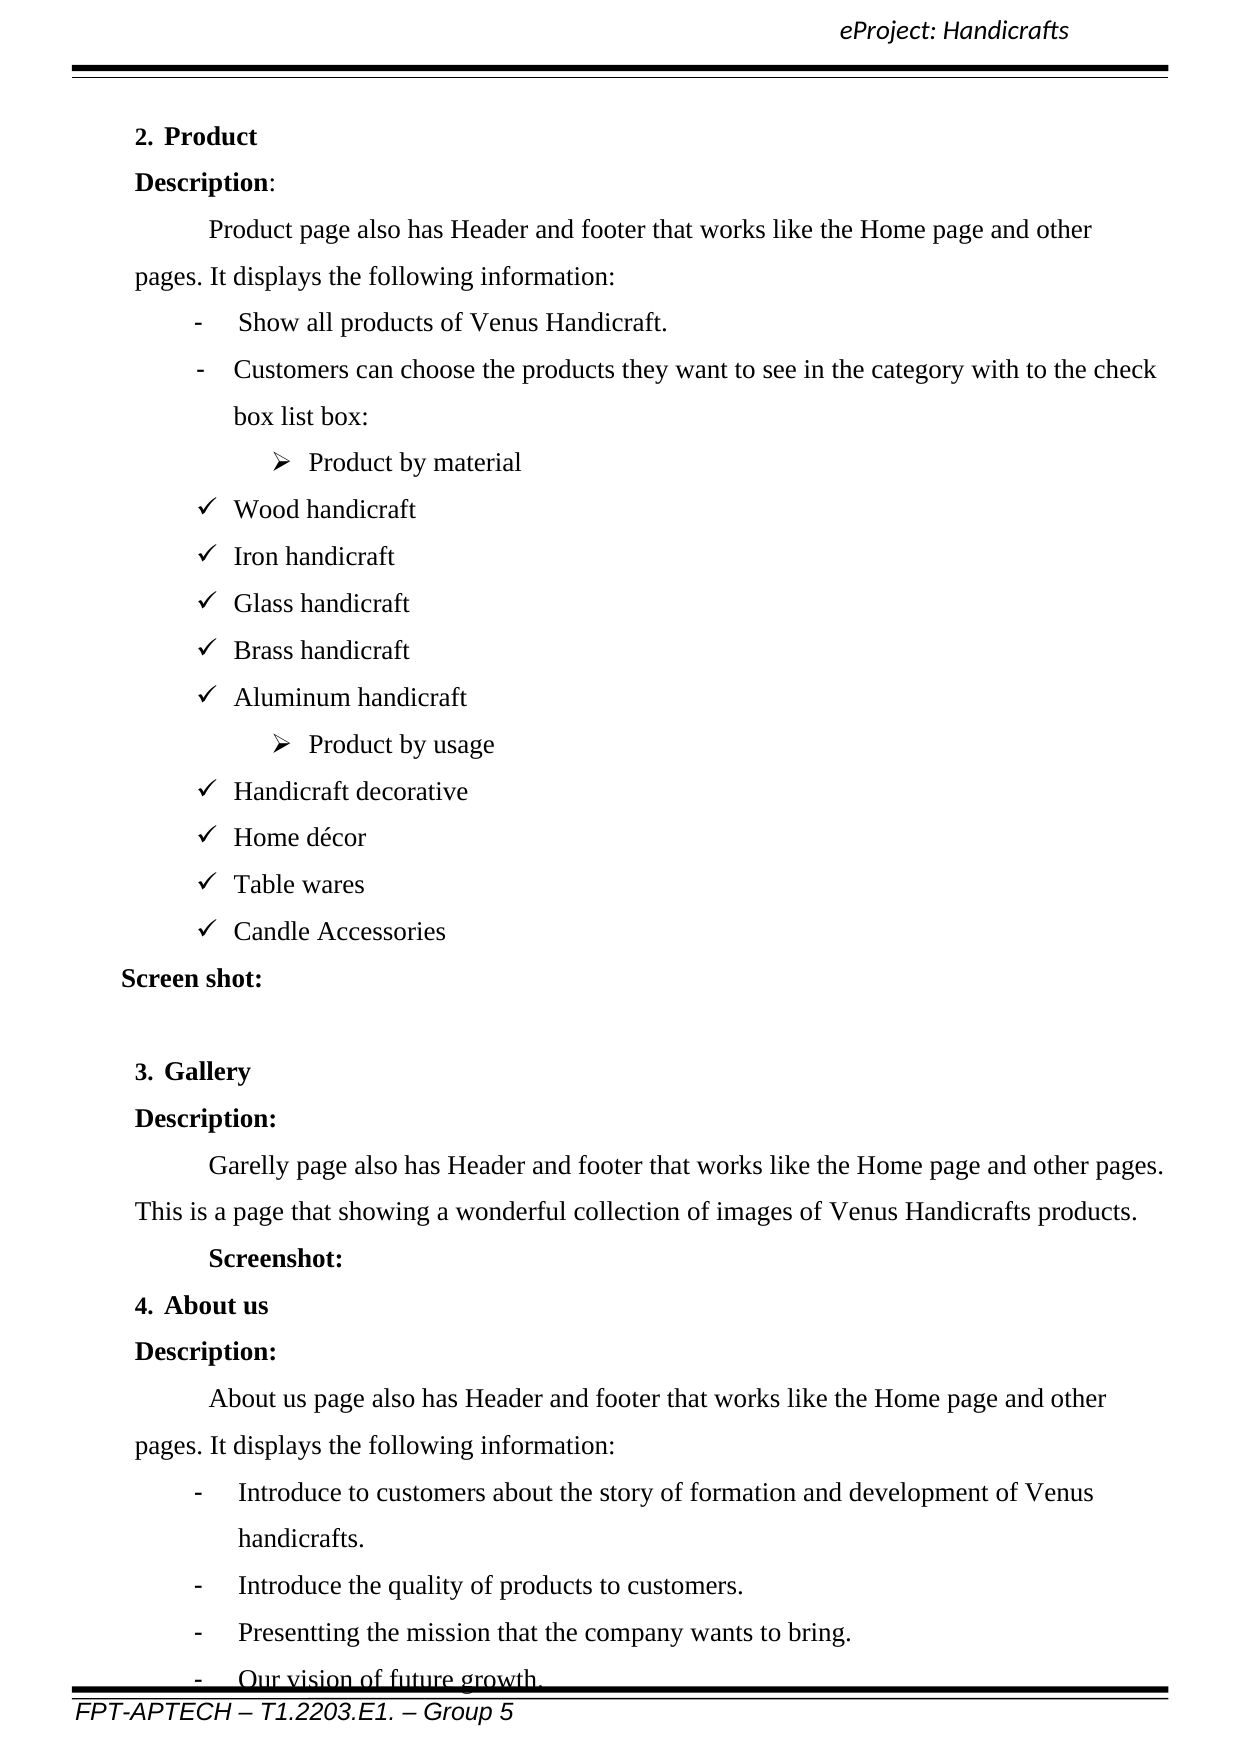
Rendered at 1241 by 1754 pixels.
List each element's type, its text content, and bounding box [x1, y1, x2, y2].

list Product by usage [271, 728, 1168, 759]
list Garelly page also has Header and footer that works like the Home page and other pages. This is a page that showing a wonderful collection of images of Venus Handicrafts products. [134, 1149, 1168, 1227]
list Gallery [134, 1056, 1168, 1087]
text Description: [134, 1336, 1168, 1367]
list Product by material [271, 447, 1168, 478]
list Our vision of future growth. [193, 1663, 1168, 1694]
list Customers can choose the products they want to see in the category with to the check box list box: [196, 353, 1168, 431]
list Aluminum handicraft [196, 681, 1168, 712]
list Home décor [196, 822, 1168, 853]
list Introduce to customers about the story of formation and development of Venus handicrafts. [193, 1476, 1168, 1553]
text Description: [134, 1102, 1168, 1133]
text Description: [134, 166, 1168, 197]
list Screenshot: [134, 1242, 1168, 1273]
list Wood handicraft [196, 493, 1168, 525]
list Table wares [196, 868, 1168, 900]
list Introduce the quality of products to customers. [193, 1569, 1168, 1600]
list Glass handicraft [196, 587, 1168, 618]
list About us page also has Header and footer that works like the Home page and other pages. It displays the following information: [134, 1382, 1168, 1460]
list About us [134, 1289, 1168, 1320]
list Iron handicraft [196, 540, 1168, 572]
list Handicraft decorative [196, 775, 1168, 806]
list Product page also has Header and footer that works like the Home page and other pages. It displays the following information: [134, 213, 1168, 291]
list Candle Accessories [196, 915, 1168, 947]
list Brass handicraft [196, 634, 1168, 665]
list Product [134, 119, 1168, 151]
list Presentting the mission that the company wants to bring. [193, 1616, 1168, 1647]
text Screen shot: [121, 962, 1168, 993]
list Show all products of Venus Handicraft. [193, 306, 1168, 337]
